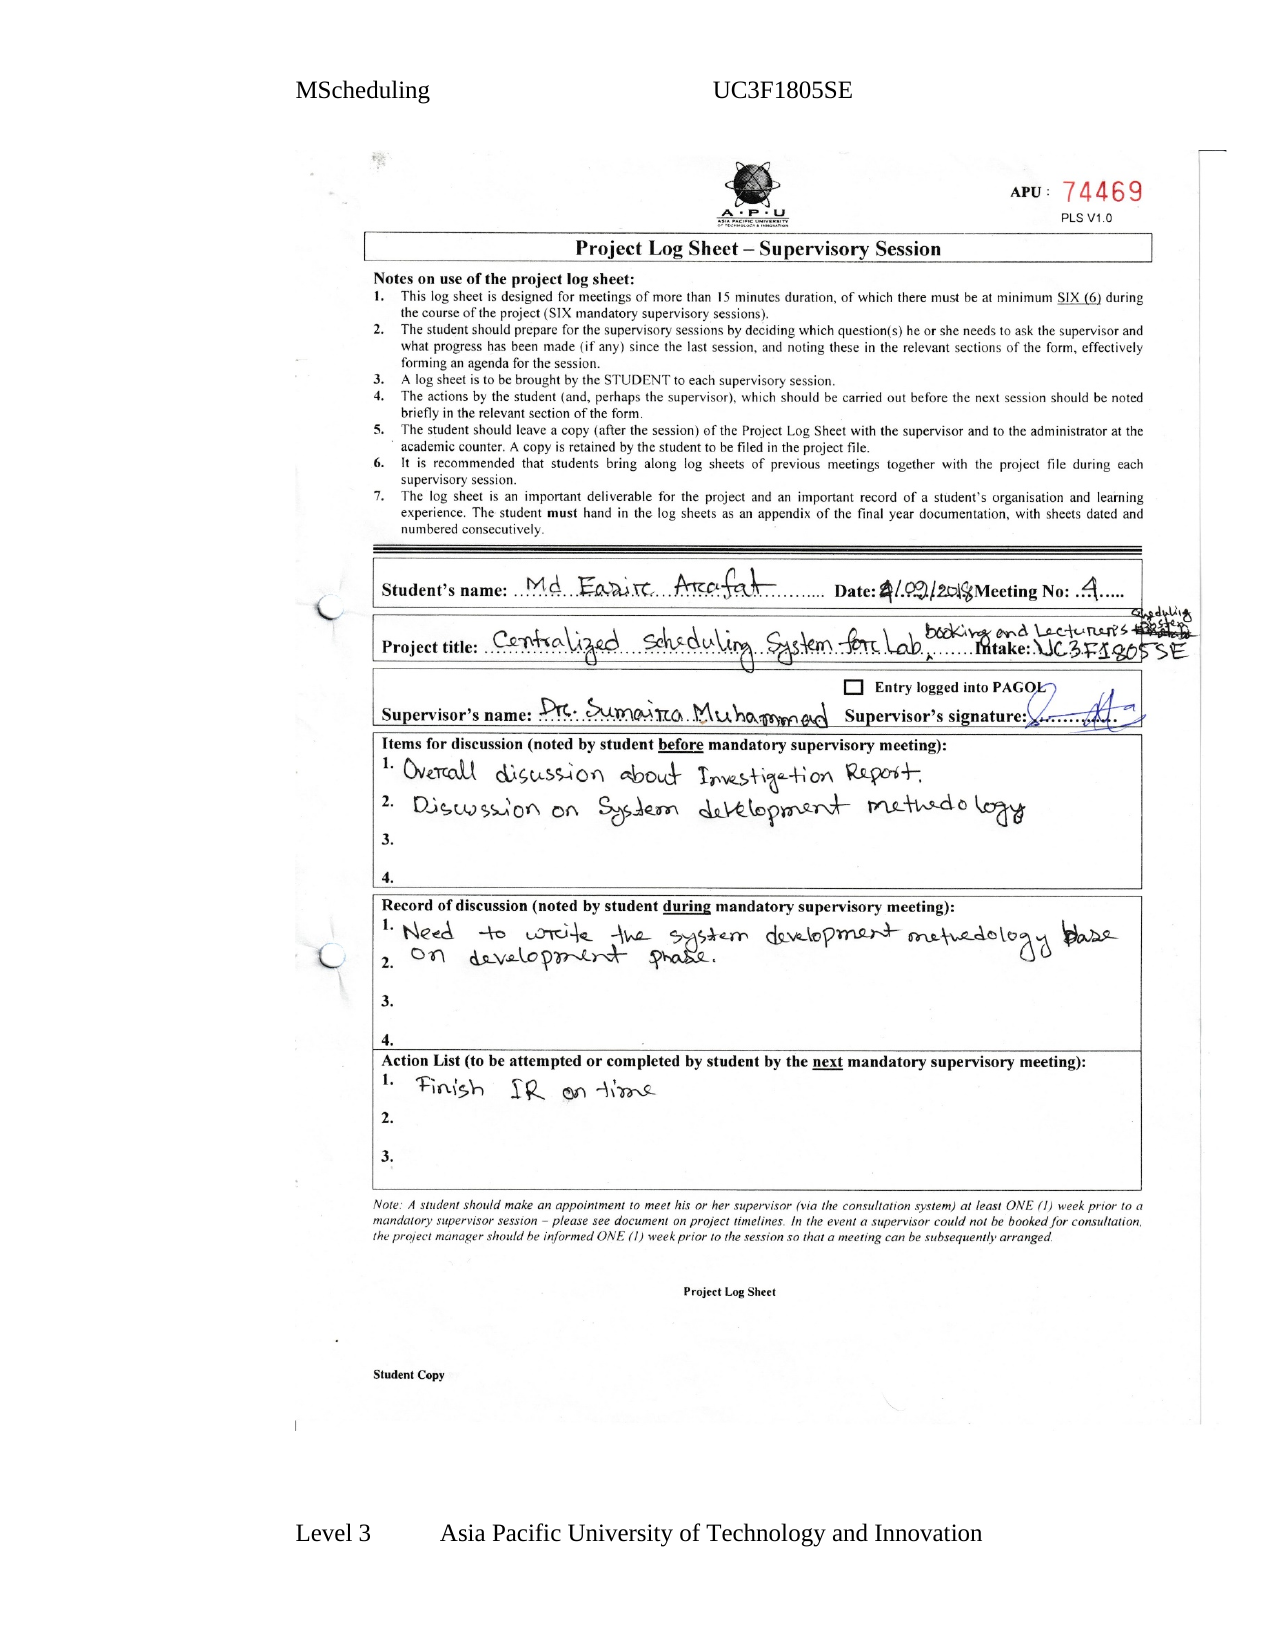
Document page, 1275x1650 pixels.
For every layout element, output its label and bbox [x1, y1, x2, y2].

picture [295, 150, 1227, 1431]
